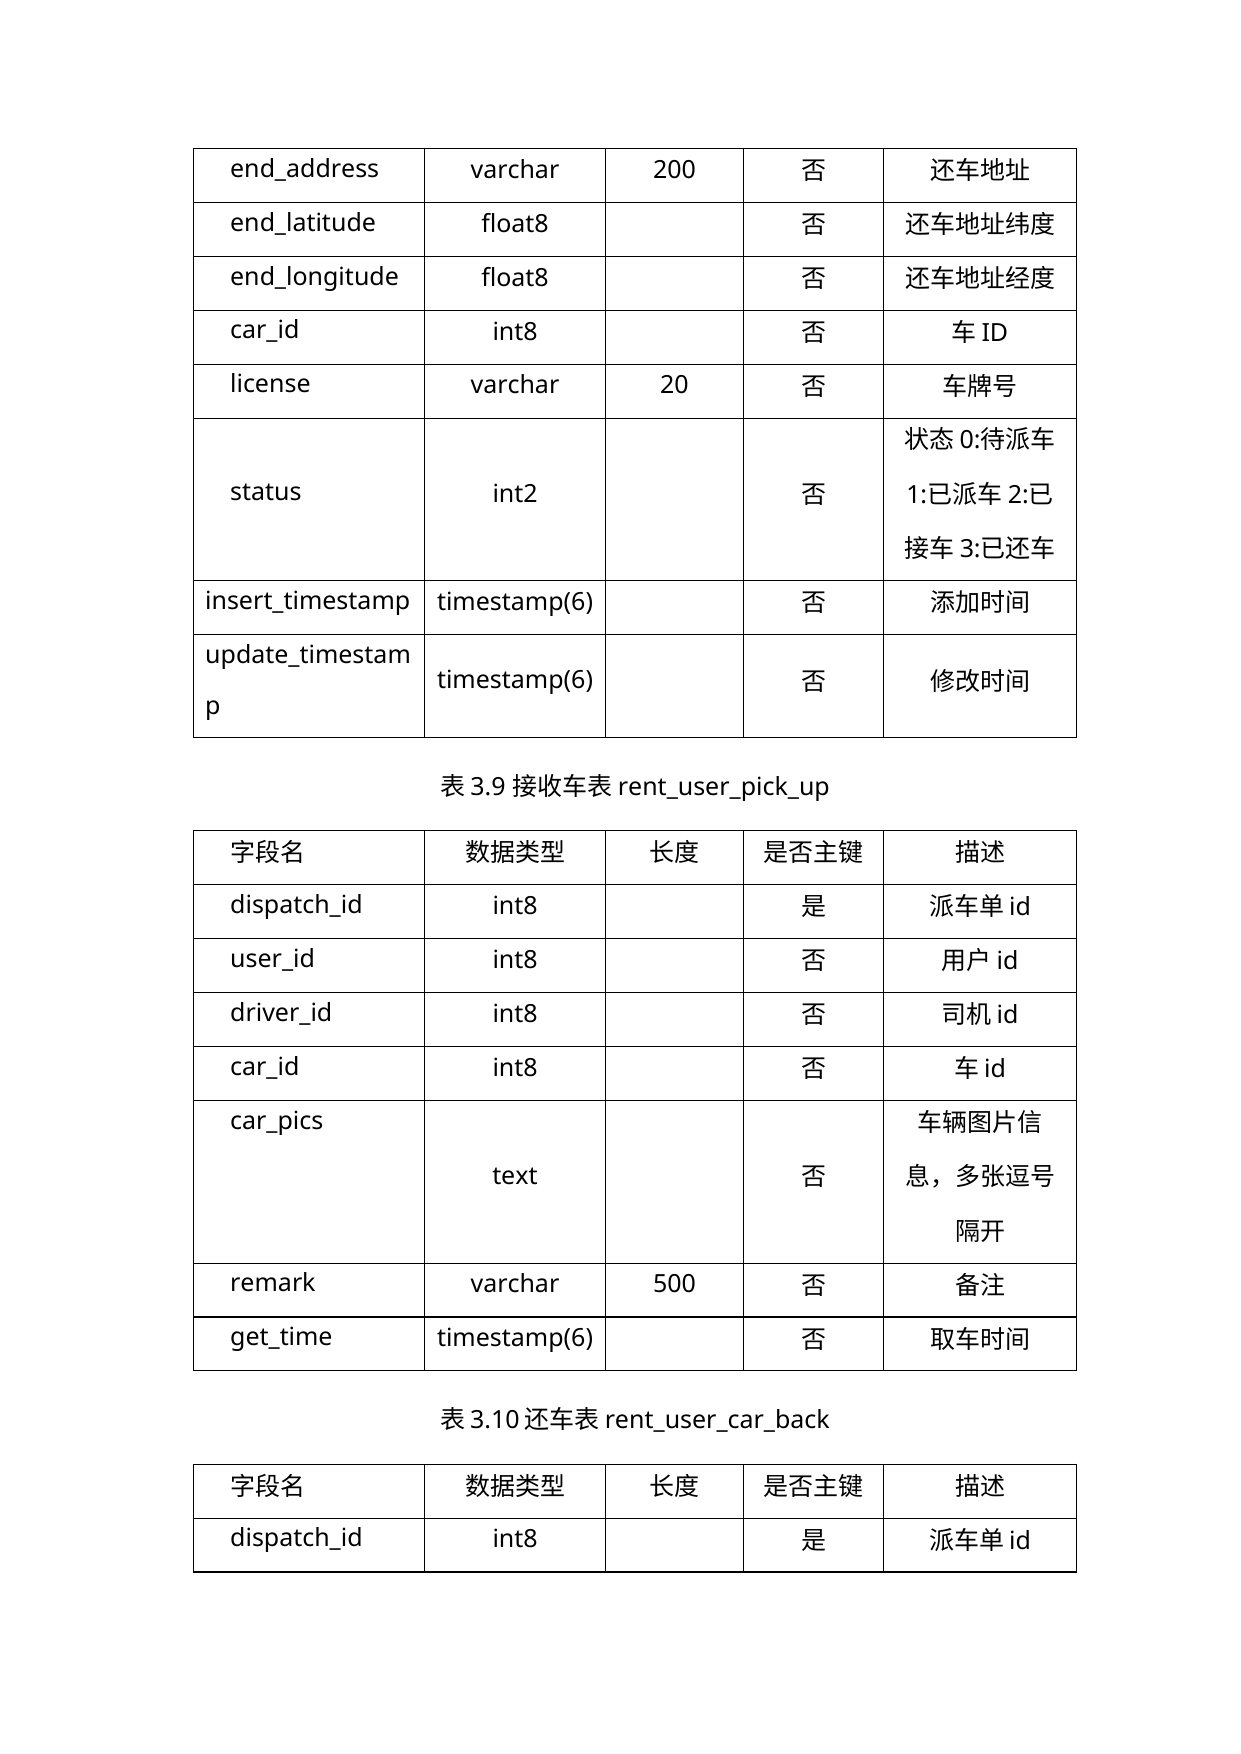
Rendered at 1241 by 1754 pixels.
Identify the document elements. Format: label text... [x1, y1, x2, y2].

table_cell status [194, 419, 424, 580]
table_cell 否 [744, 1047, 883, 1100]
table_cell int8 [425, 1047, 605, 1100]
table_cell end_latitude [194, 203, 424, 256]
table_cell [606, 885, 743, 938]
table_cell 添加时间 [884, 581, 1076, 634]
table_cell remark [194, 1264, 424, 1316]
table_cell [606, 257, 743, 309]
table_cell 否 [744, 149, 883, 202]
table_cell timestamp(6) [425, 1318, 605, 1370]
table_cell get_time [194, 1318, 424, 1370]
table_cell car_pics [194, 1101, 424, 1262]
table_cell 否 [744, 419, 883, 580]
table_cell [606, 939, 743, 992]
table_cell float8 [425, 257, 605, 309]
table_cell 状态0:待派车 1:已派车 2:已接车 3:已还车 [884, 419, 1076, 580]
table_cell dispatch_id [194, 885, 424, 938]
table_cell varchar [425, 149, 605, 202]
table_cell 派车单id [884, 885, 1076, 938]
table_cell float8 [425, 203, 605, 256]
table_header 描述 [884, 831, 1076, 884]
table_cell timestamp(6) [425, 581, 605, 634]
table_cell 否 [744, 939, 883, 992]
text 表3.9 接收车表 rent_user_pick_up [177, 766, 1093, 802]
table_cell [606, 311, 743, 363]
table_header 长度 [606, 1465, 743, 1517]
table_cell timestamp(6) [425, 635, 605, 737]
table_cell int8 [425, 311, 605, 363]
table_cell 否 [744, 581, 883, 634]
table_cell varchar [425, 1264, 605, 1316]
table_cell [606, 635, 743, 737]
table_cell 否 [744, 1264, 883, 1316]
table_cell 否 [744, 365, 883, 417]
table_cell [606, 203, 743, 256]
table_cell 20 [606, 365, 743, 417]
table_cell 车牌号 [884, 365, 1076, 417]
table_cell 还车地址纬度 [884, 203, 1076, 256]
text 表3.10还车表rent_user_car_back [177, 1400, 1093, 1436]
table_cell 500 [606, 1264, 743, 1316]
table_header 描述 [884, 1465, 1076, 1517]
table_cell 是 [744, 885, 883, 938]
table_cell 是 [744, 1519, 883, 1571]
table_header 字段名 [194, 831, 424, 884]
table_cell 车辆图片信息，多张逗号隔开 [884, 1101, 1076, 1262]
table_cell [606, 993, 743, 1046]
table_cell 否 [744, 993, 883, 1046]
table_cell license [194, 365, 424, 417]
table_cell 还车地址经度 [884, 257, 1076, 309]
table_cell [606, 1318, 743, 1370]
table_cell driver_id [194, 993, 424, 1046]
table_cell 派车单id [884, 1519, 1076, 1571]
table_cell 否 [744, 203, 883, 256]
table_header 是否主键 [744, 831, 883, 884]
table_header 字段名 [194, 1465, 424, 1517]
table_cell 修改时间 [884, 635, 1076, 737]
table_header 长度 [606, 831, 743, 884]
table_header 数据类型 [425, 831, 605, 884]
table_cell text [425, 1101, 605, 1262]
table_cell 200 [606, 149, 743, 202]
table_cell 车id [884, 1047, 1076, 1100]
table_cell car_id [194, 311, 424, 363]
table_cell car_id [194, 1047, 424, 1100]
table_cell insert_timestamp [194, 581, 424, 634]
table_header 是否主键 [744, 1465, 883, 1517]
table_cell 否 [744, 1101, 883, 1262]
table_cell int8 [425, 1519, 605, 1571]
table_cell [606, 1047, 743, 1100]
table_cell [606, 1101, 743, 1262]
table_cell 否 [744, 1318, 883, 1370]
table_cell 车ID [884, 311, 1076, 363]
table_cell 否 [744, 635, 883, 737]
table_cell [606, 419, 743, 580]
table_cell 用户id [884, 939, 1076, 992]
table_header 数据类型 [425, 1465, 605, 1517]
table_cell int8 [425, 939, 605, 992]
table_cell int2 [425, 419, 605, 580]
table_cell 司机id [884, 993, 1076, 1046]
table_cell dispatch_id [194, 1519, 424, 1571]
table_cell varchar [425, 365, 605, 417]
table_cell update_timestamp [194, 635, 424, 737]
table_cell end_longitude [194, 257, 424, 309]
table_cell [606, 581, 743, 634]
table_cell 否 [744, 257, 883, 309]
table_cell 备注 [884, 1264, 1076, 1316]
table_cell 还车地址 [884, 149, 1076, 202]
table_cell 否 [744, 311, 883, 363]
table_cell int8 [425, 993, 605, 1046]
table_cell user_id [194, 939, 424, 992]
table_cell end_address [194, 149, 424, 202]
table_cell 取车时间 [884, 1318, 1076, 1370]
table_cell [606, 1519, 743, 1571]
table_cell int8 [425, 885, 605, 938]
